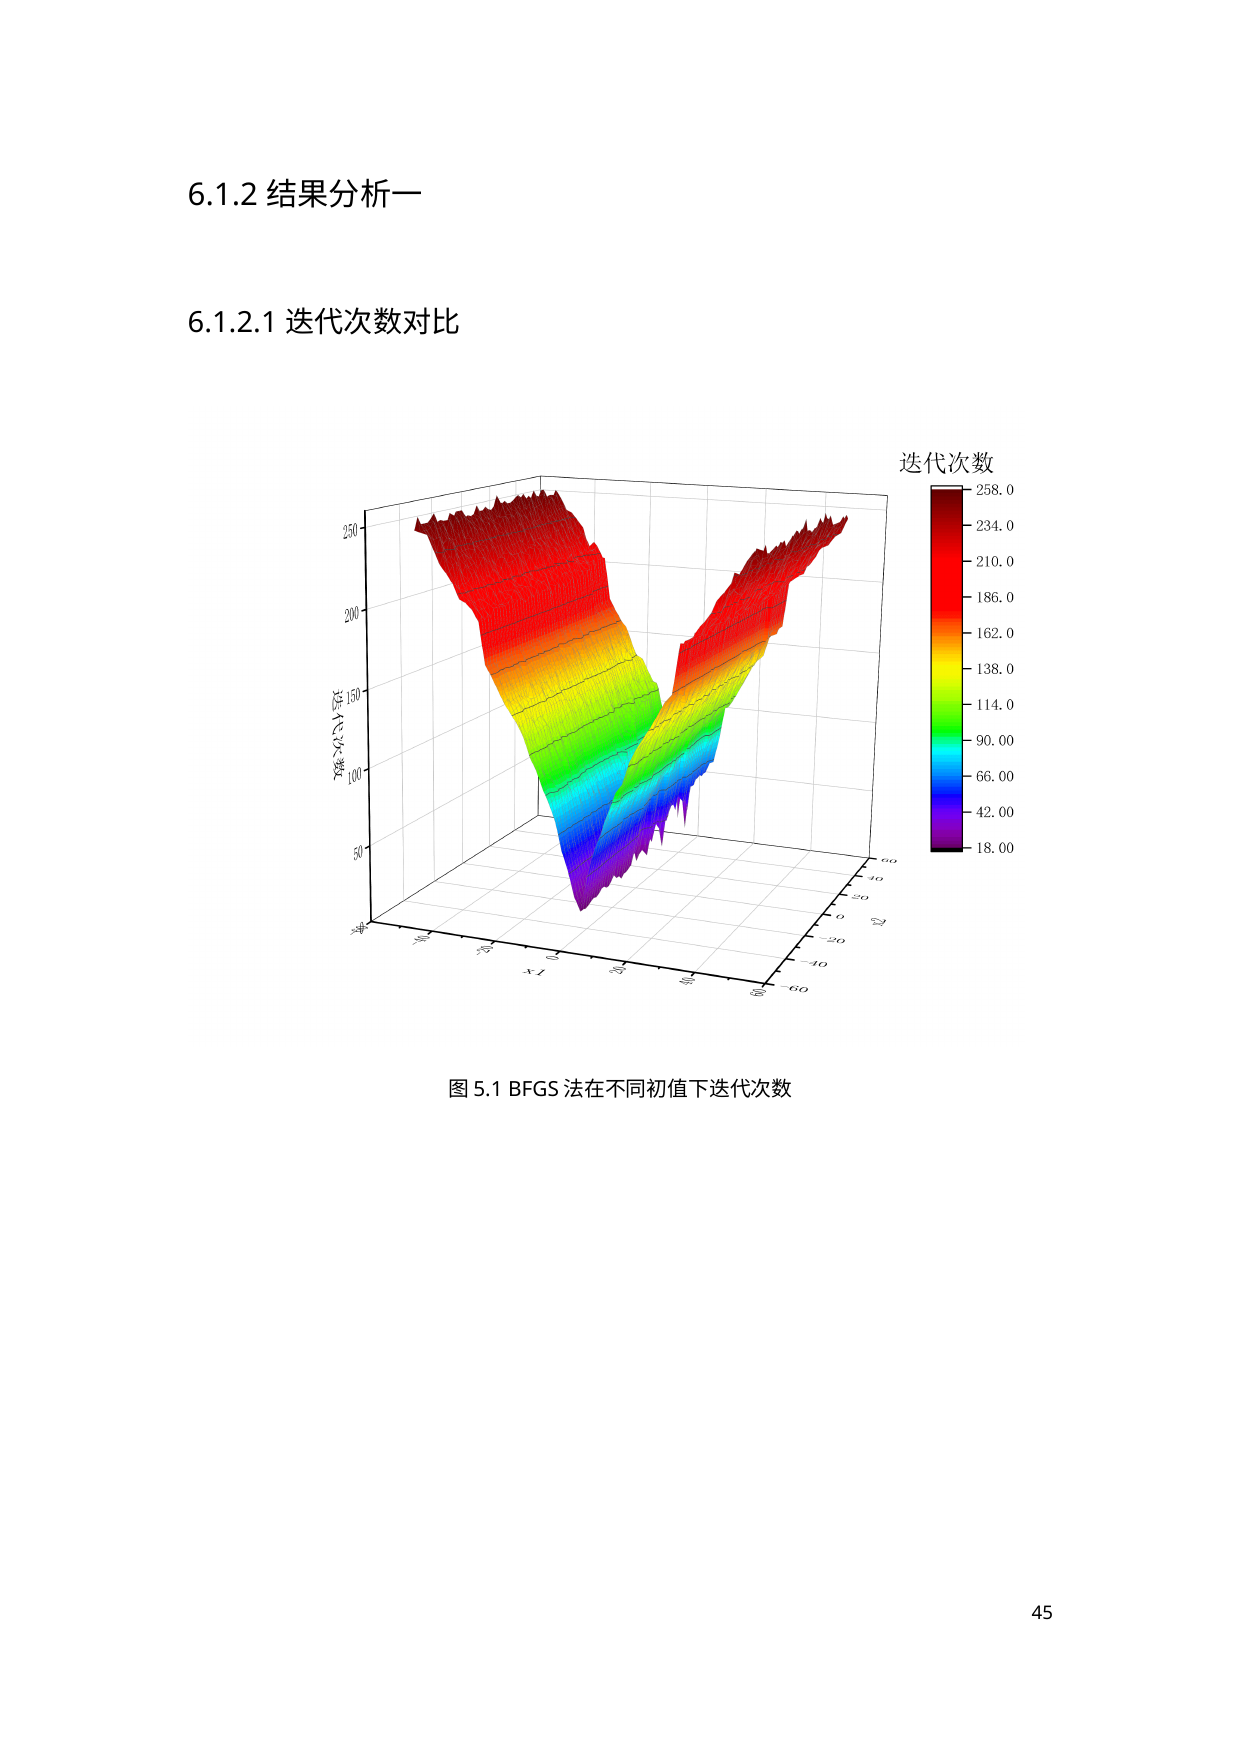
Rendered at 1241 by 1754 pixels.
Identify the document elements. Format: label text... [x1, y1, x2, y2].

text 图5.1 BFGS法在不同初值下迭代次数 [187, 1071, 1053, 1103]
subtitle 6.1.2.1 迭代次数对比 [187, 287, 1053, 352]
picture [187, 406, 1025, 1047]
subtitle 6.1.2 结果分析一 [187, 160, 1053, 225]
